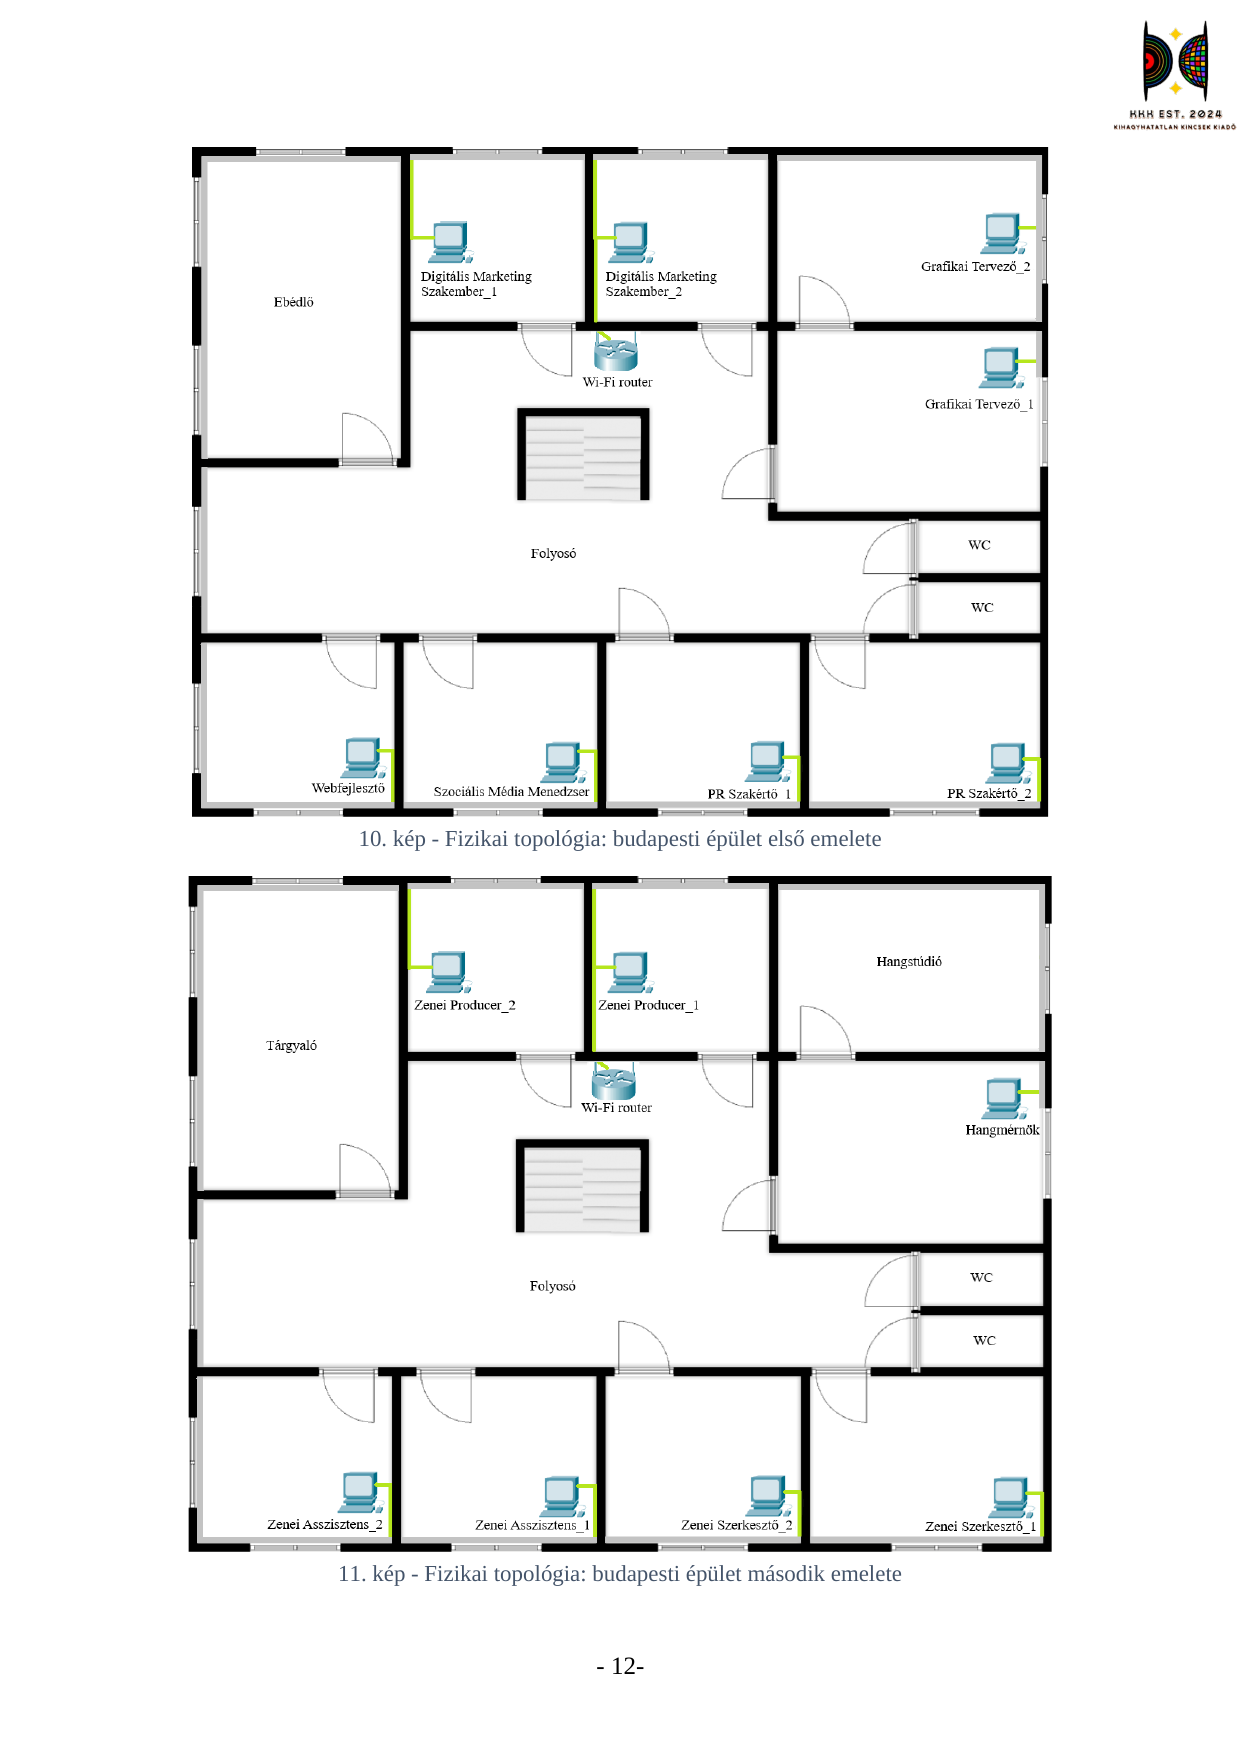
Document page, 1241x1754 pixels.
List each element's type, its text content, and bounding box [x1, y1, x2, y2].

picture [192, 147, 1049, 817]
text 10. kép - Fizikai topológia: budapesti épület első emelete [148, 825, 1093, 852]
text 11. kép - Fizikai topológia: budapesti épület második emelete [148, 1560, 1093, 1586]
picture [188, 876, 1052, 1552]
picture [1105, 9, 1241, 135]
